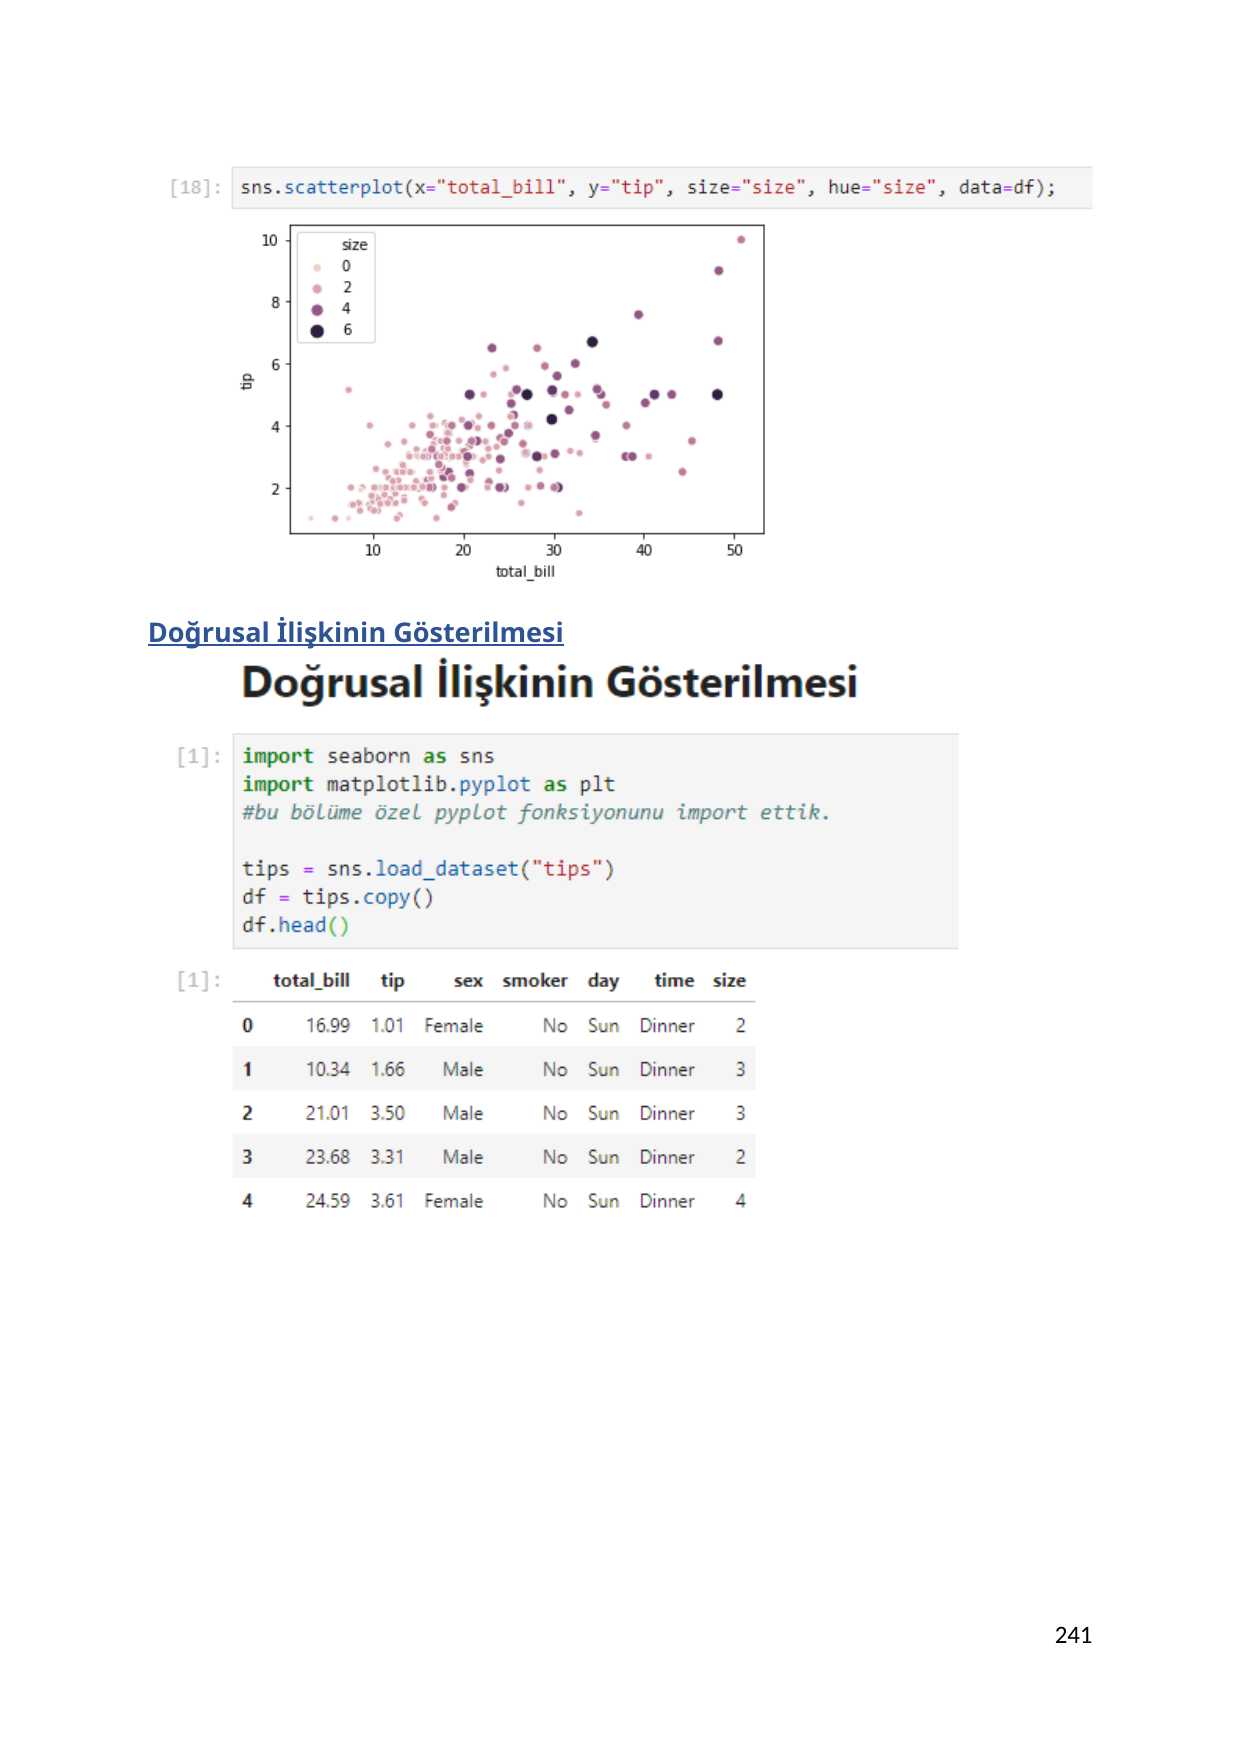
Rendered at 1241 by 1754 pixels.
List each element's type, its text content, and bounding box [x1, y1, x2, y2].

picture [147, 652, 959, 1236]
picture [147, 147, 1093, 594]
subtitle Doğrusal İlişkinin Gösterilmesi [148, 613, 1092, 650]
